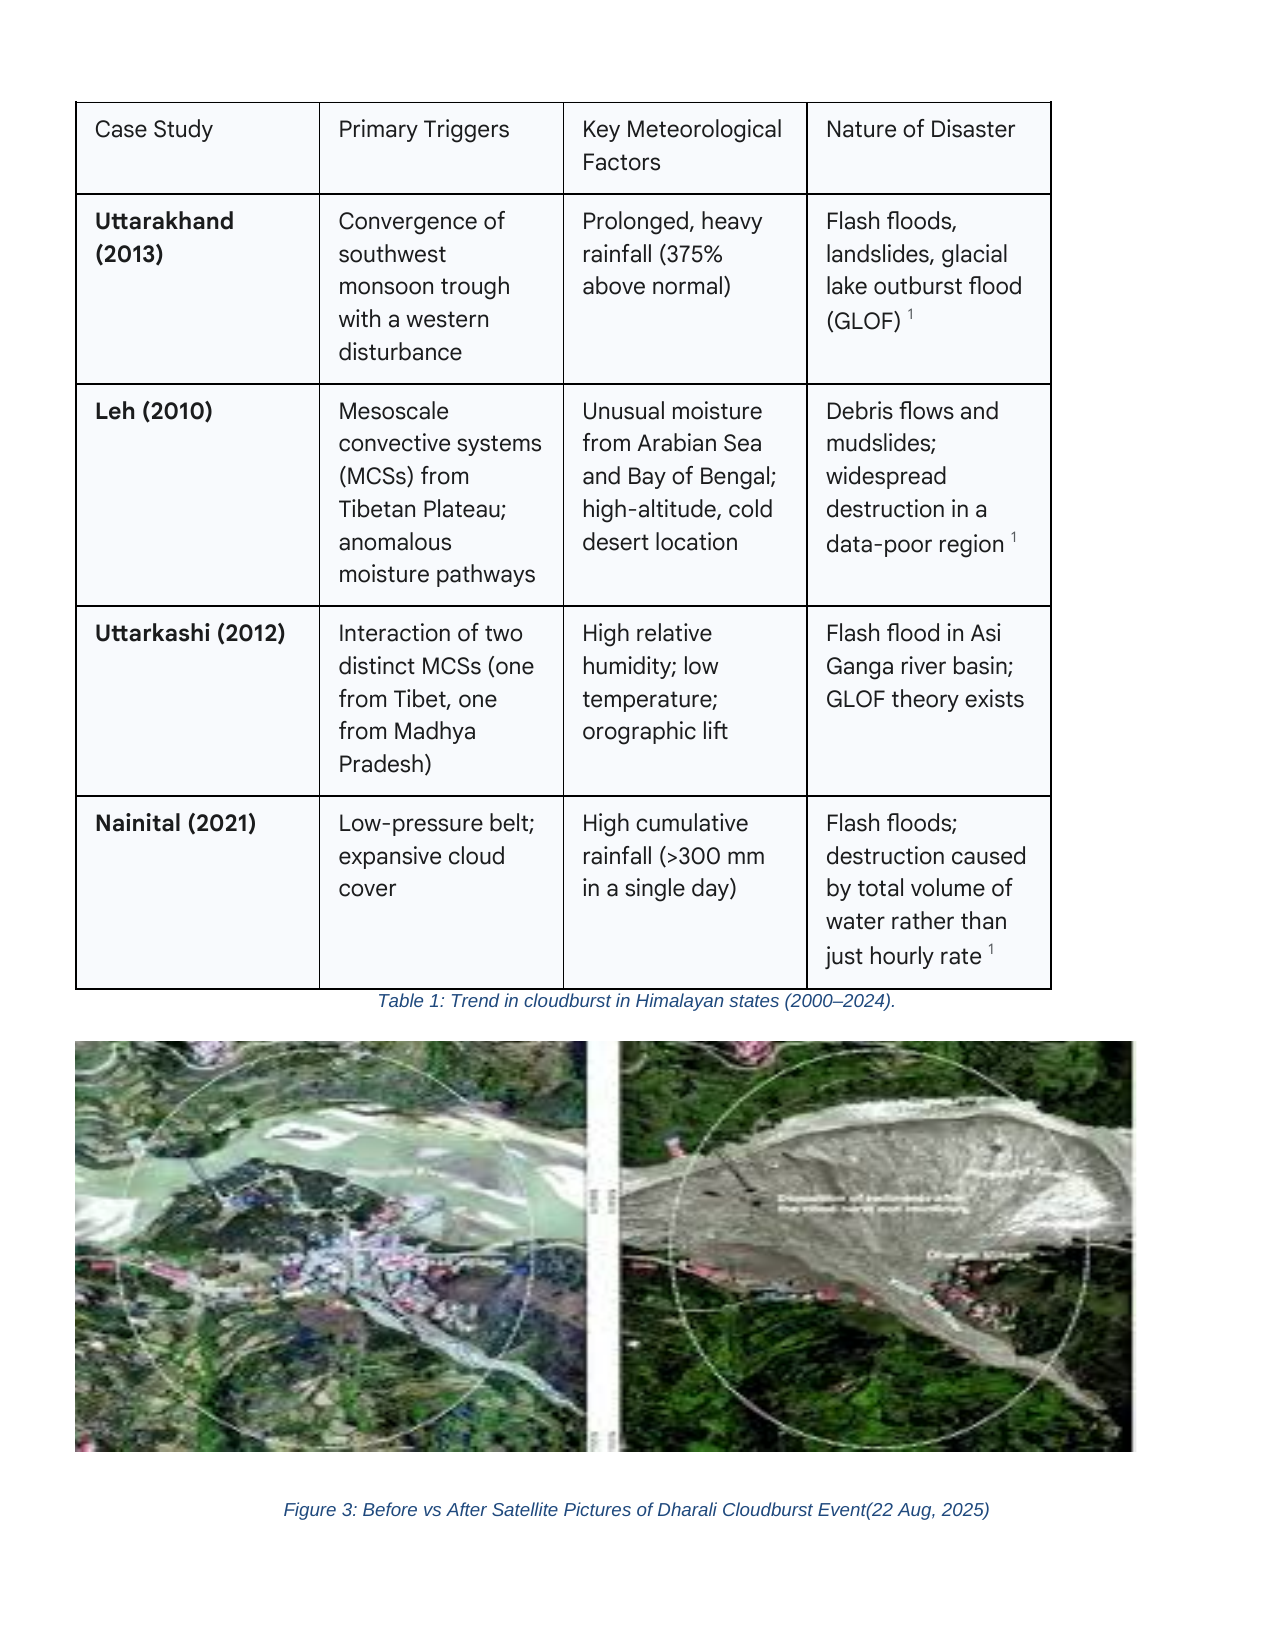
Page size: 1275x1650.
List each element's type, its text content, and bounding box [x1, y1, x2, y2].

table_cell Uttarakhand (2013) [77, 195, 319, 383]
table_cell Interaction of two distinct MCSs (one from Tibet, one from Madhya Pradesh) [320, 607, 563, 795]
table_cell Unusual moisture from Arabian Sea and Bay of Bengal; high-altitude, cold desert location [564, 385, 806, 605]
text Table 1: Trend in cloudburst in Himalayan states (2000–2024). [75, 989, 1200, 1011]
text Figure 3: Before vs After Satellite Pictures of Dharali Cloudburst Event(22 Aug, 2025) [75, 1499, 1200, 1521]
table_header Nature of Disaster [808, 103, 1050, 193]
table_cell Convergence of southwest monsoon trough with a western disturbance [320, 195, 563, 383]
table_cell Uttarkashi (2012) [77, 607, 319, 795]
table_header Primary Triggers [320, 103, 563, 193]
table_cell Nainital (2021) [77, 797, 319, 988]
table_cell Low-pressure belt; expansive cloud cover [320, 797, 563, 988]
table_header Case Study [77, 103, 319, 193]
table_cell Debris flows and mudslides; widespread destruction in a data-poor region 1 [808, 385, 1050, 605]
table_cell Prolonged, heavy rainfall (375% above normal) [564, 195, 806, 383]
table_header Key Meteorological Factors [564, 103, 806, 193]
table_cell High cumulative rainfall (>300 mm in a single day) [564, 797, 806, 988]
picture [75, 1041, 1137, 1452]
table_cell Flash floods, landslides, glacial lake outburst flood (GLOF) 1 [808, 195, 1050, 383]
table_cell High relative humidity; low temperature; orographic lift [564, 607, 806, 795]
table_cell Flash floods; destruction caused by total volume of water rather than just hourly rate 1 [808, 797, 1050, 988]
table_cell Leh (2010) [77, 385, 319, 605]
table_cell Mesoscale convective systems (MCSs) from Tibetan Plateau; anomalous moisture pathways [320, 385, 563, 605]
table_cell Flash flood in Asi Ganga river basin; GLOF theory exists [808, 607, 1050, 795]
